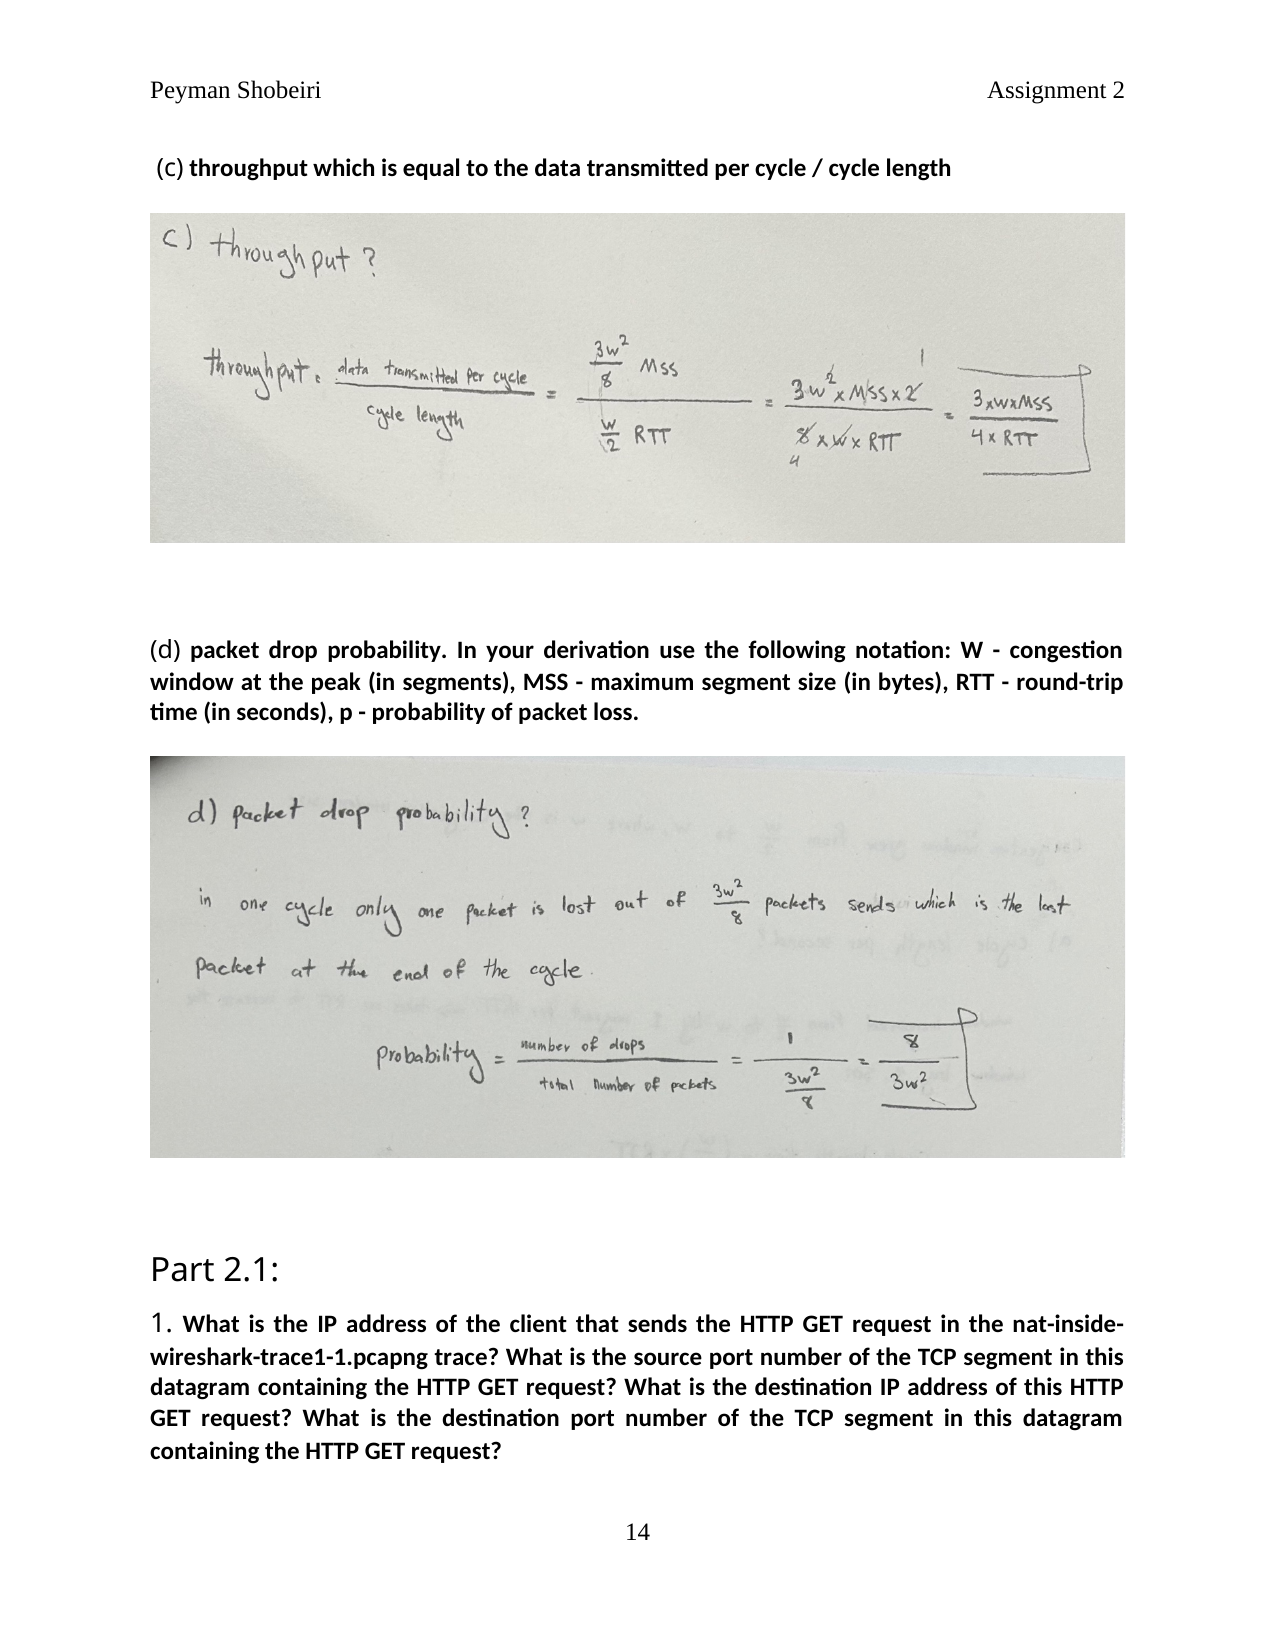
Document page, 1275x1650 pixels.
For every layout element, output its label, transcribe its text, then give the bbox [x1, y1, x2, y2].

text (c) throughput which is equal to the data transmitted per cycle / cycle length [150, 150, 1125, 184]
text 1. What is the IP address of the client that sends the HTTP GET request in the nat-inside-wireshark-trace1-1.pcapng trace? What is the source port number of the TCP segment in this datagram containing the HTTP GET request? What is the destination IP address of this HTTP GET request? What is the destination port number of the TCP segment in this datagram containing the HTTP GET request? [150, 1304, 1125, 1466]
picture [150, 756, 1125, 1158]
subtitle Part 2.1: [150, 1246, 1125, 1291]
text (d) packet drop probability. In your derivation use the following notation: W - congestion window at the peak (in segments), MSS - maximum segment size (in bytes), RTT - round-trip time (in seconds), p - probability of packet loss. [150, 632, 1125, 727]
picture [150, 213, 1125, 543]
